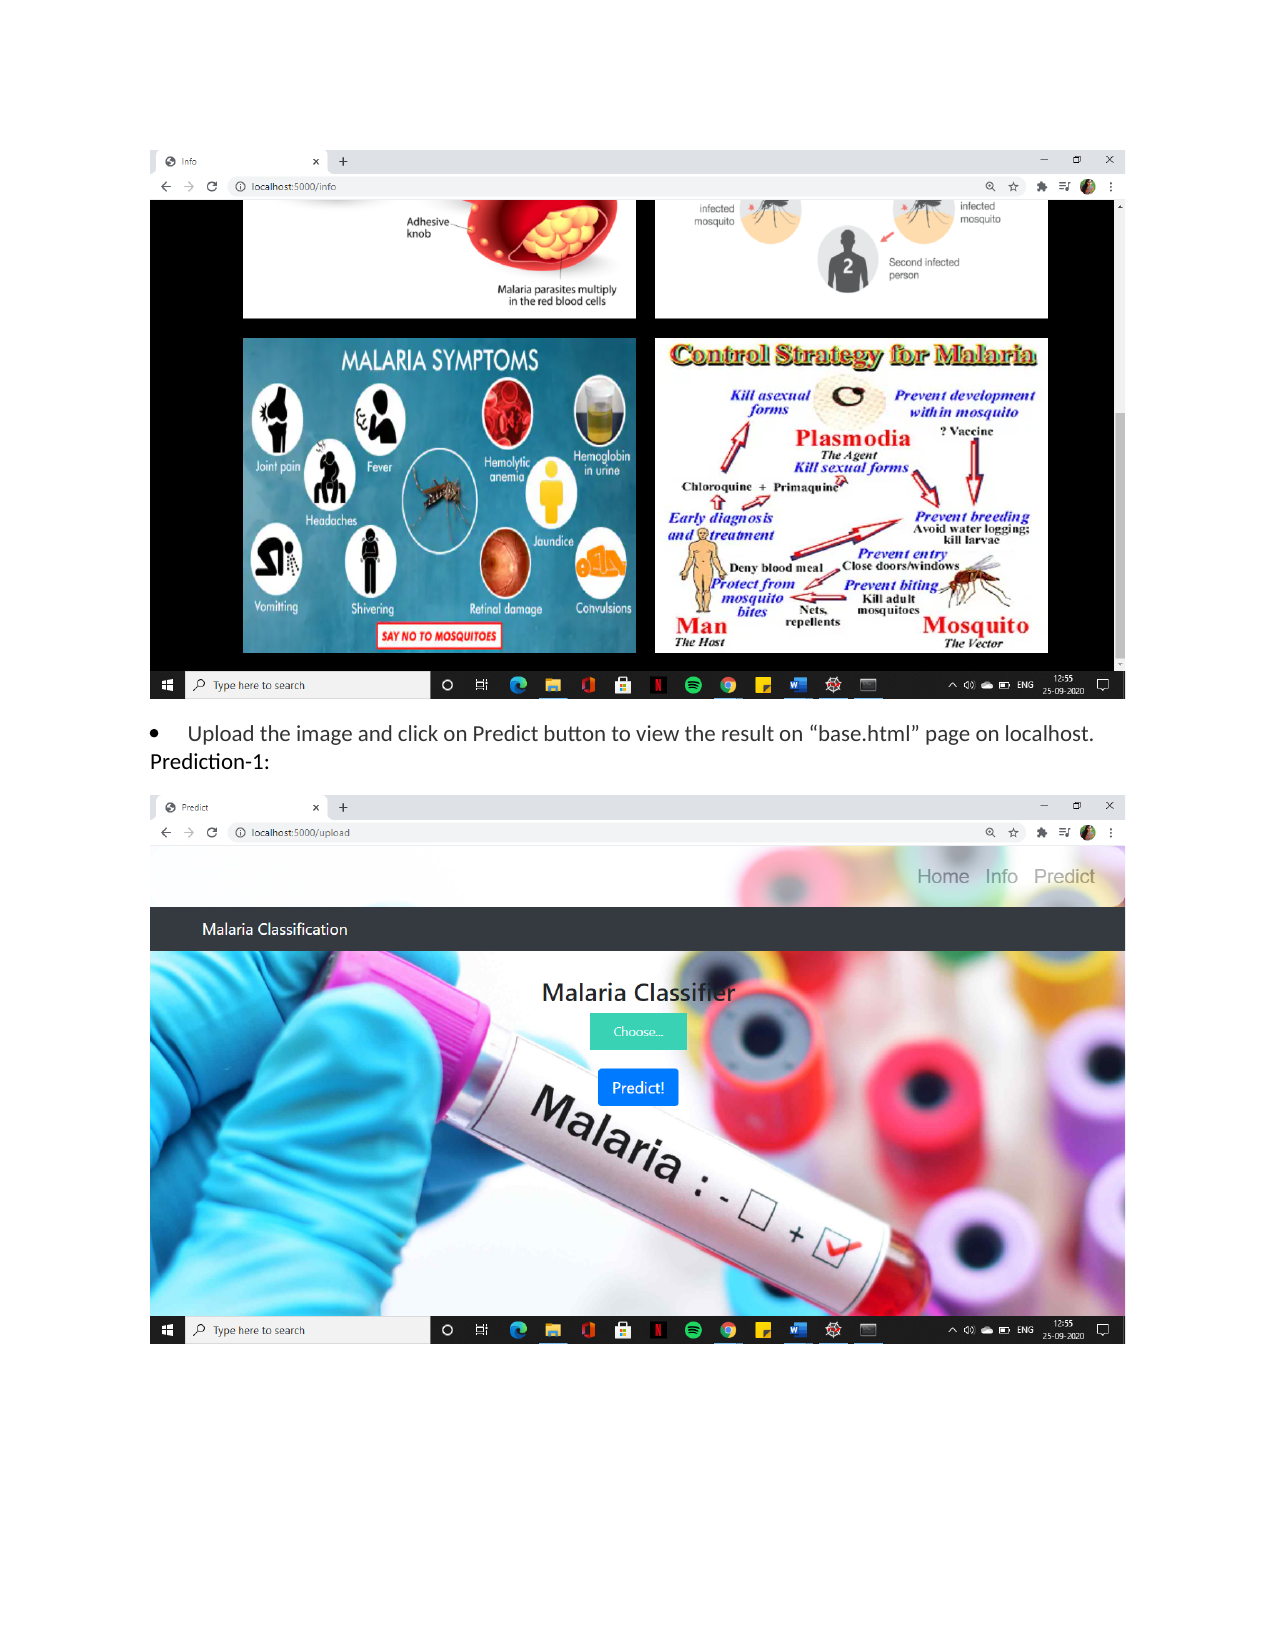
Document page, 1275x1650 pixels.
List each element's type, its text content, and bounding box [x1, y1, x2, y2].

picture [150, 150, 1125, 699]
text Prediction-1: [150, 747, 1125, 775]
picture [150, 795, 1125, 1344]
list Upload the image and click on Predict button to view the result on “base.html” page on localhost. [150, 719, 1125, 747]
